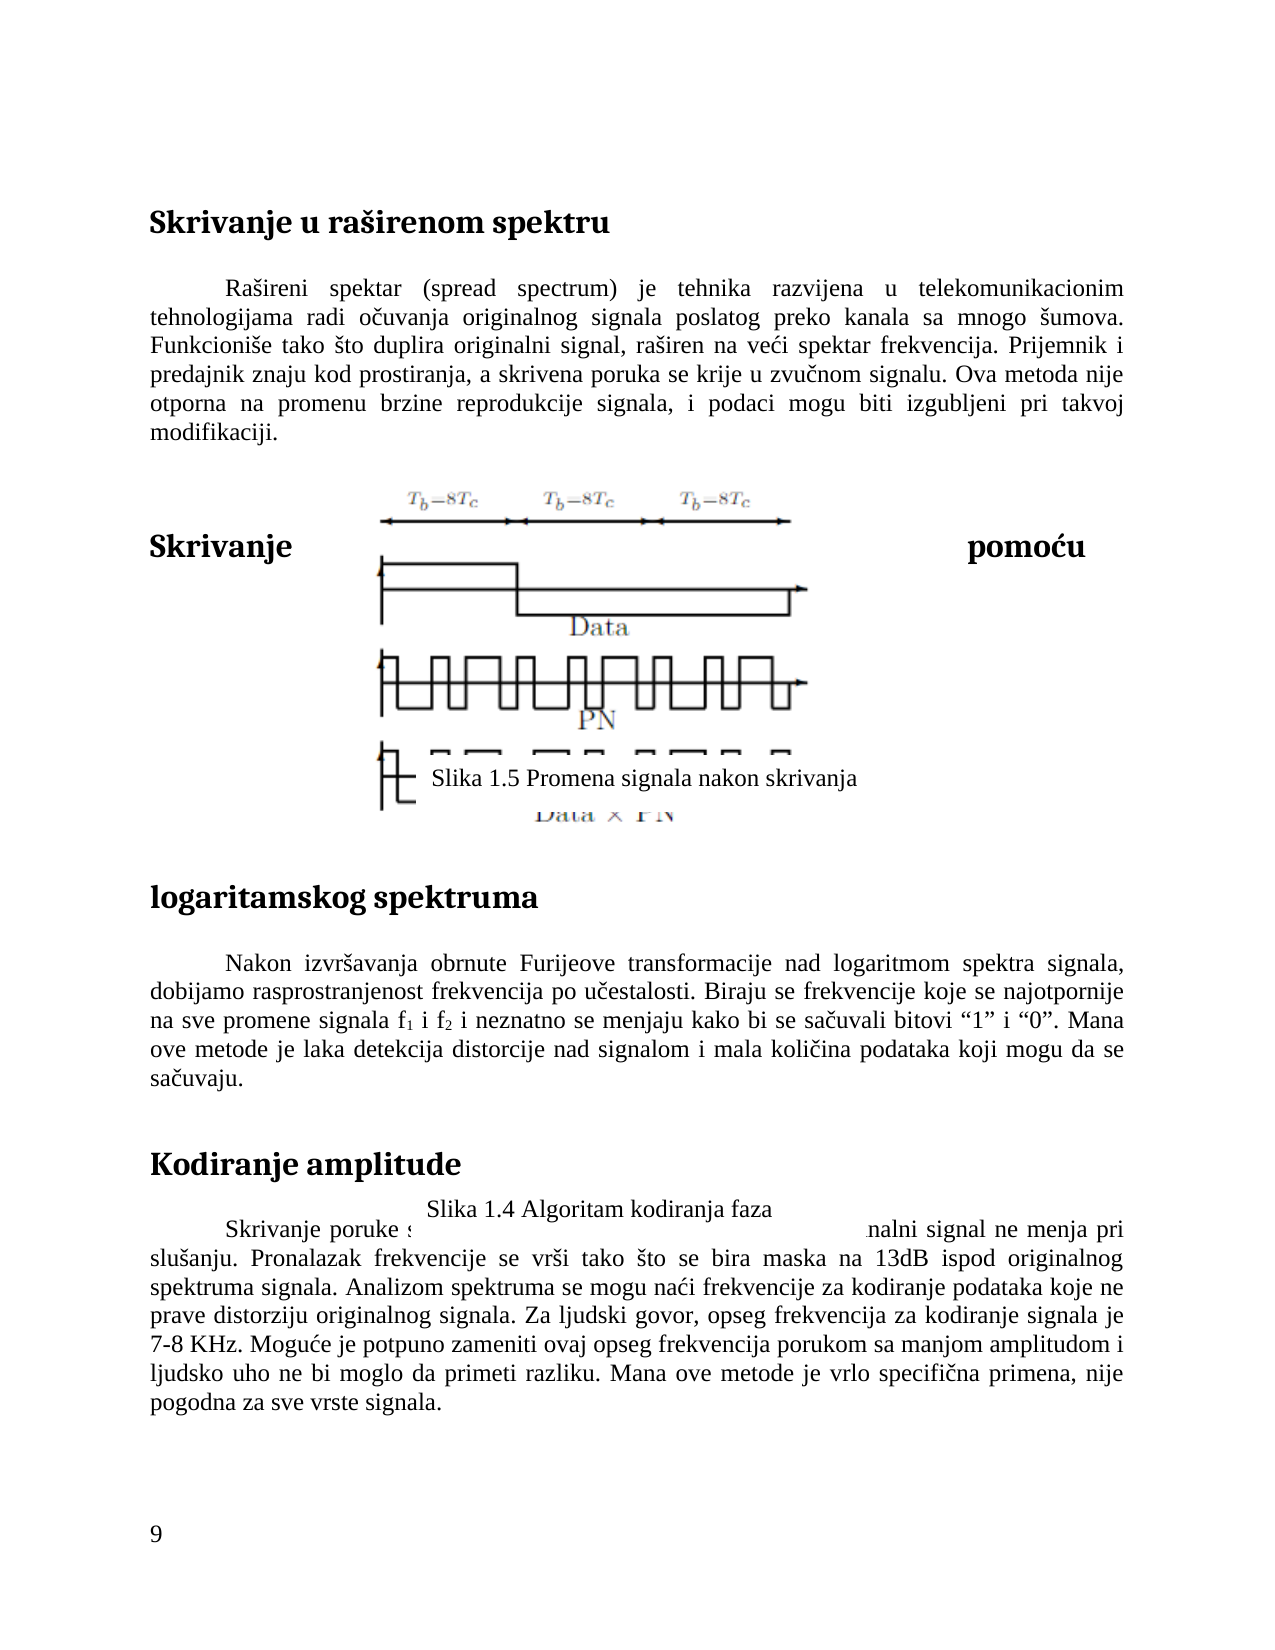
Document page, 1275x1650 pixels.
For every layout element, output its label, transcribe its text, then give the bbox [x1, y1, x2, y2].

subtitle Skrivanje pomoću logaritamskog spektruma [150, 528, 1125, 917]
subtitle Kodiranje amplitude [150, 1145, 1125, 1183]
subtitle Skrivanje u raširenom spektru [150, 204, 1125, 242]
picture [316, 445, 948, 843]
text Nakon izvršavanja obrnute Furijeove transformacije nad logaritmom spektra signala, dobijamo rasprostranjenost frekvencija po učestalosti. Biraju se frekvencije koje se najotpornije na sve promene signala f1 i f2 i neznatno se menjaju kako bi se sačuvali bitovi “1” i “0”. Mana ove metode je laka detekcija distorcije nad signalom i mala količina podataka koji mogu da se sačuvaju. [150, 948, 1125, 1091]
text Rašireni spektar (spread spectrum) je tehnika razvijena u telekomunikacionim tehnologijama radi očuvanja originalnog signala poslatog preko kanala sa mnogo šumova. Funkcioniše tako što duplira originalni signal, raširen na veći spektar frekvencija. Prijemnik i predajnik znaju kod prostiranja, a skrivena poruka se krije u zvučnom signalu. Ova metoda nije otporna na promenu brzine reprodukcije signala, i podaci mogu biti izgubljeni pri takvoj modifikaciji. [150, 273, 1125, 445]
text Skrivanje poruke se vrši odabirom frekvencije tako da se originalni signal ne menja pri slušanju. Pronalazak frekvencije se vrši tako što se bira maska na 13dB ispod originalnog spektruma signala. Analizom spektruma se mogu naći frekvencije za kodiranje podataka koje ne prave distorziju originalnog signala. Za ljudski govor, opseg frekvencija za kodiranje signala je 7-8 KHz. Moguće je potpuno zameniti ovaj opseg frekvencija porukom sa manjom amplitudom i ljudsko uho ne bi moglo da primeti razliku. Mana ove metode je vrlo specifična primena, nije pogodna za sve vrste signala. [150, 1214, 1125, 1415]
